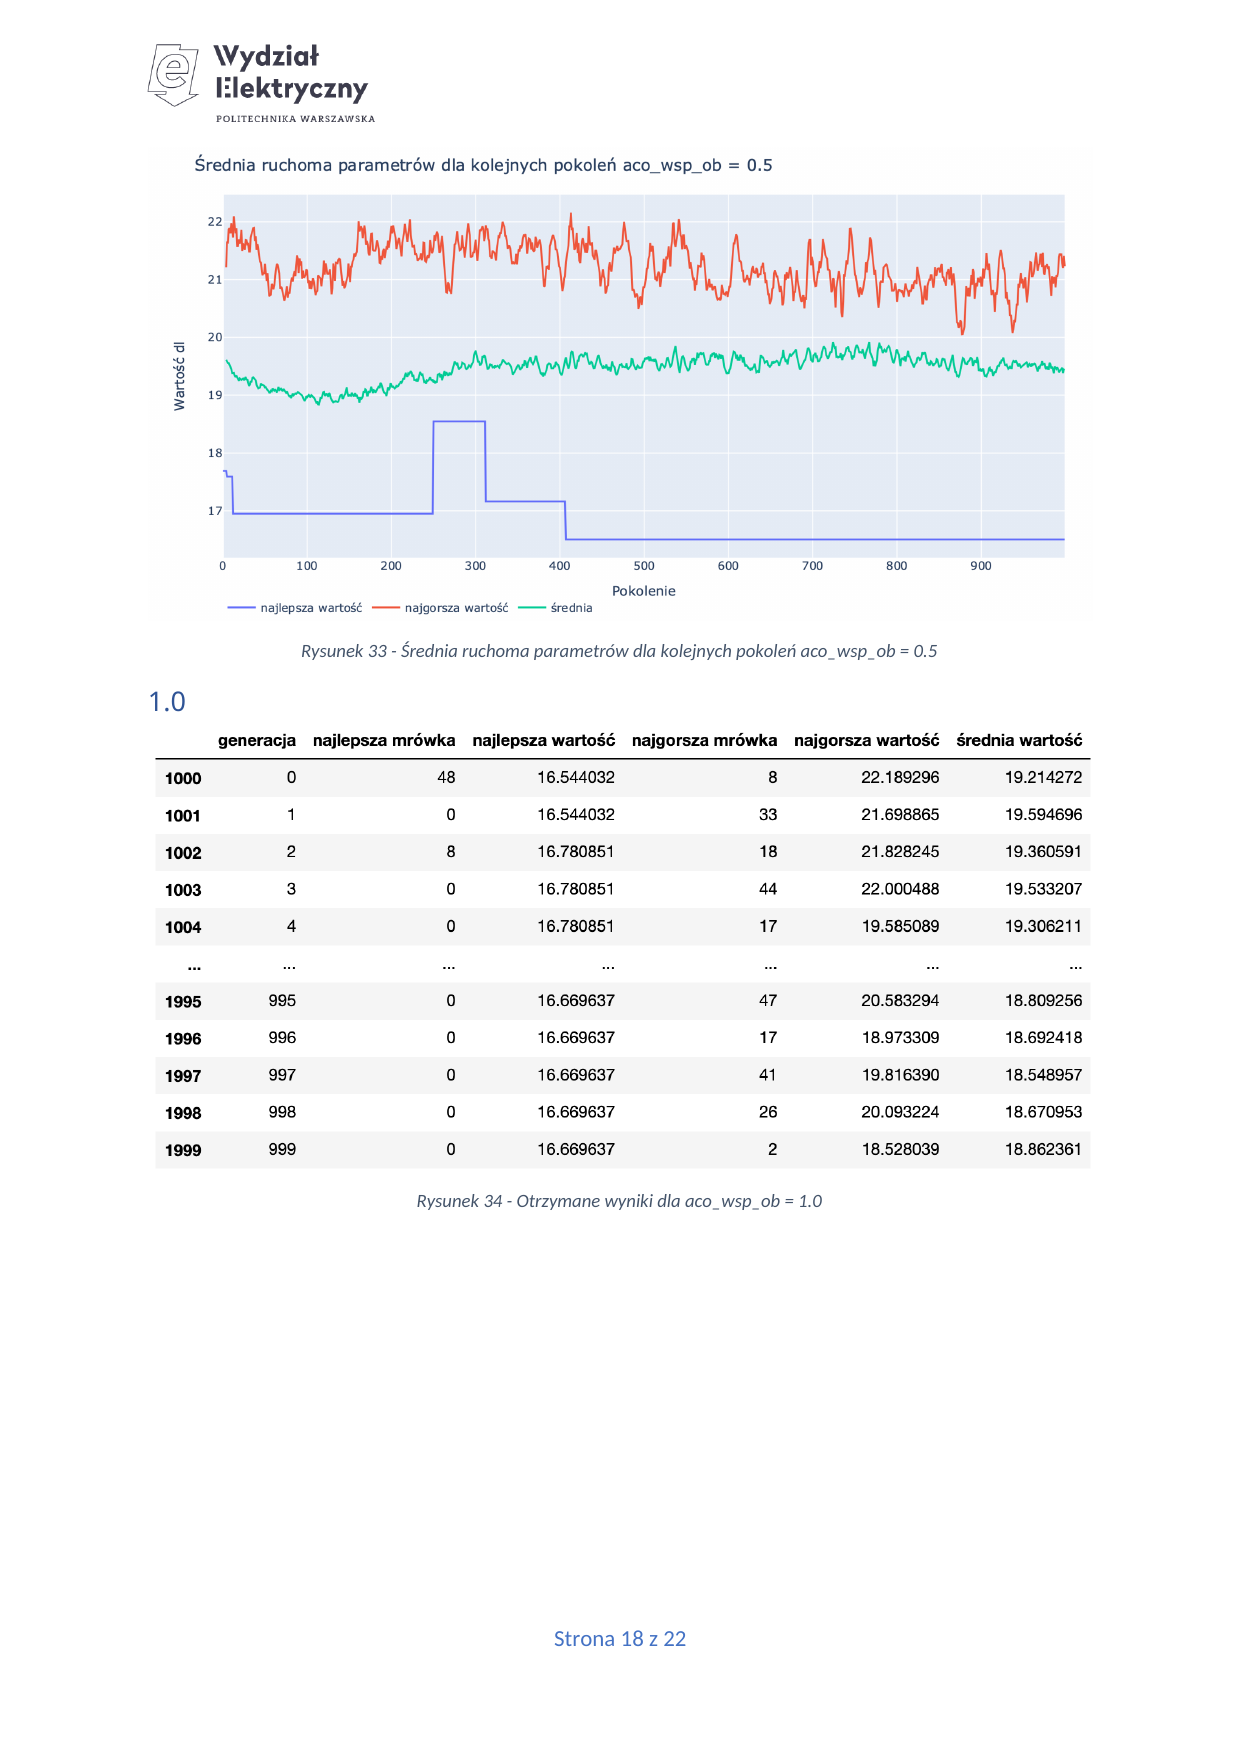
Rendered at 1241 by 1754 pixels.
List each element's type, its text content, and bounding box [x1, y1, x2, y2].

subtitle 1.0 [148, 683, 1093, 719]
text Rysunek 33 - Średnia ruchoma parametrów dla kolejnych pokoleń aco_wsp_ob = 0.5 [148, 639, 1093, 662]
picture [147, 147, 1093, 621]
picture [147, 44, 375, 122]
picture [147, 722, 1093, 1171]
text Rysunek 34 - Otrzymane wyniki dla aco_wsp_ob = 1.0 [148, 1189, 1093, 1212]
